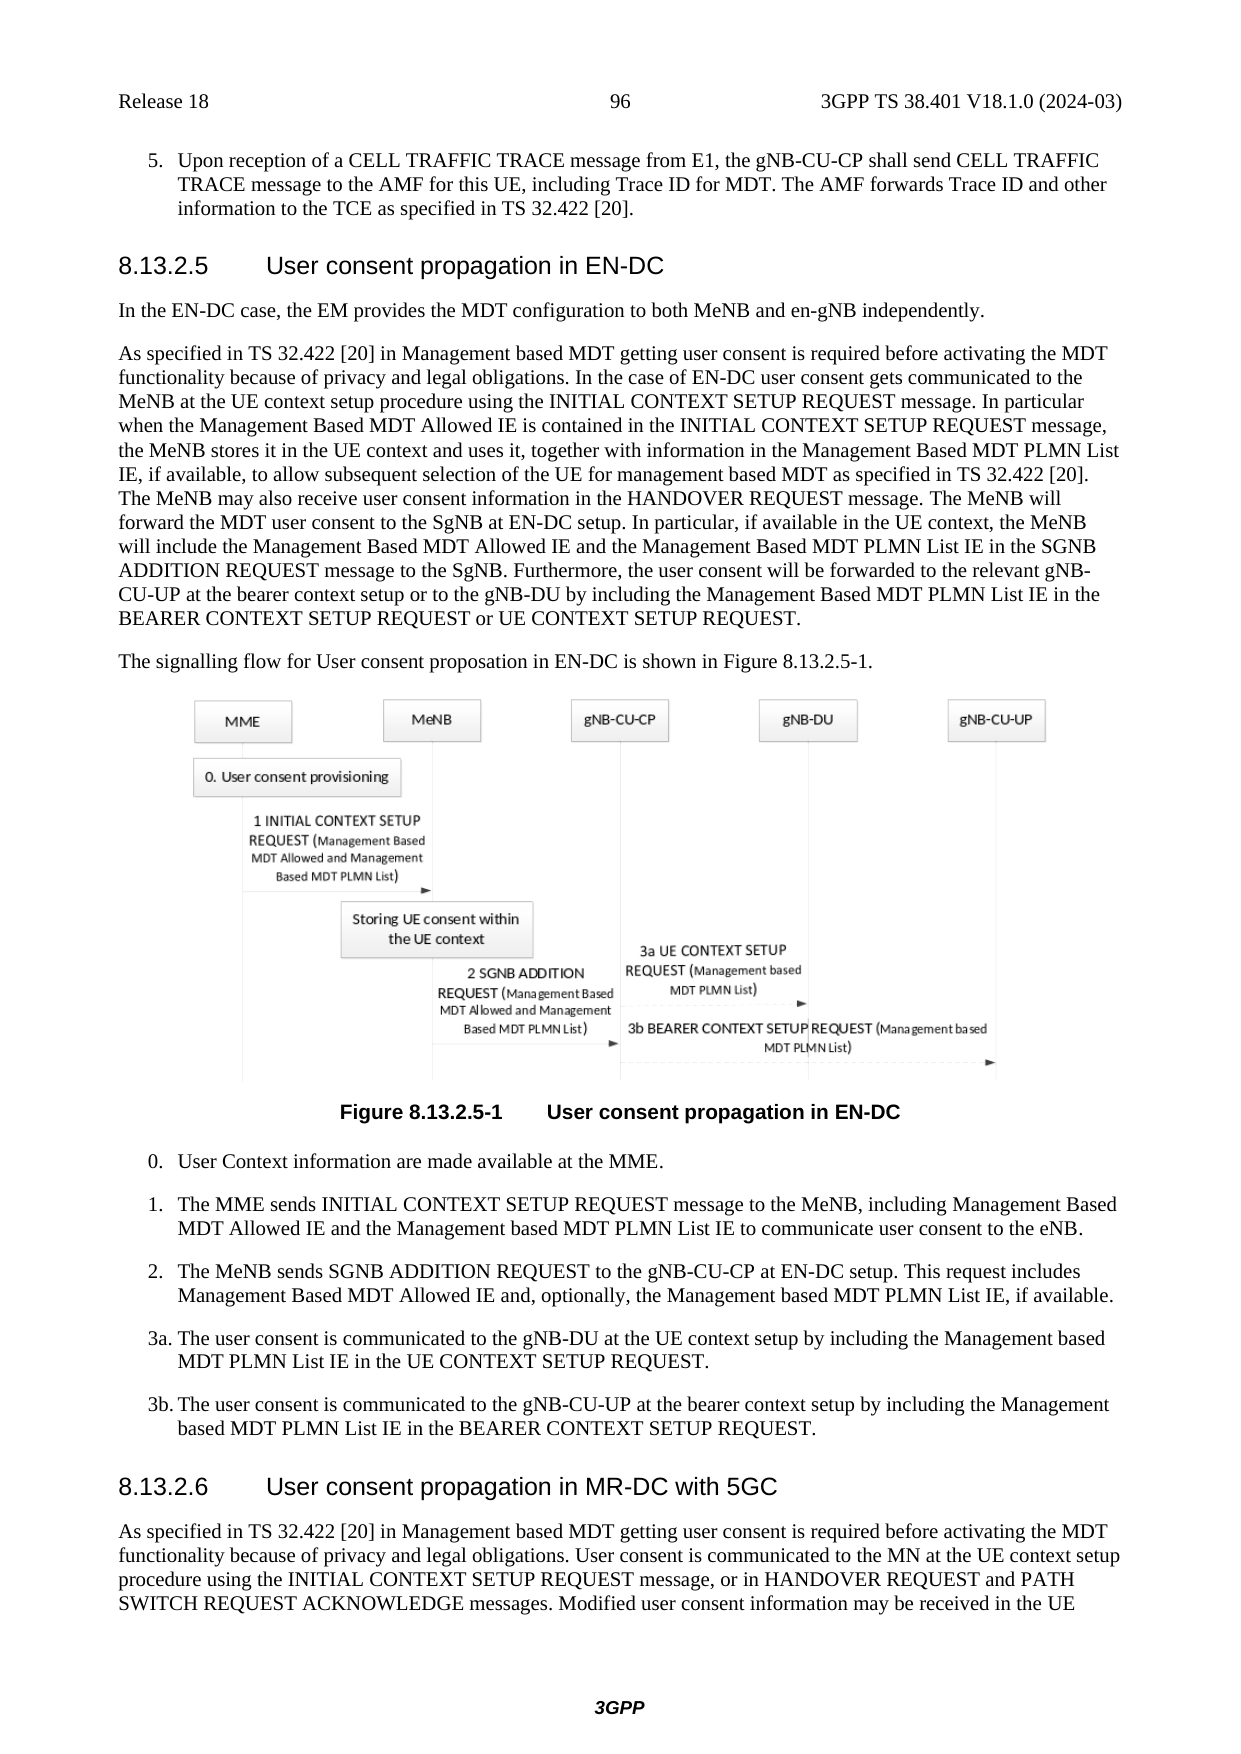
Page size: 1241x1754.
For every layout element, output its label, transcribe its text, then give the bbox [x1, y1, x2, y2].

text 1. The MME sends INITIAL CONTEXT SETUP REQUEST message to the MeNB, including Management Based MDT Allowed IE and the Management based MDT PLMN List IE to communicate user consent to the eNB. [148, 1192, 1122, 1240]
text 2. The MeNB sends SGNB ADDITION REQUEST to the gNB-CU-CP at EN-DC setup. This request includes Management Based MDT Allowed IE and, optionally, the Management based MDT PLMN List IE, if available. [148, 1258, 1122, 1307]
text 0. User Context information are made available at the MME. [148, 1149, 1122, 1173]
text 3a. The user consent is communicated to the gNB-DU at the UE context setup by including the Management based MDT PLMN List IE in the UE CONTEXT SETUP REQUEST. [148, 1325, 1122, 1373]
text 3b. The user consent is communicated to the gNB-CU-UP at the bearer context setup by including the Management based MDT PLMN List IE in the BEARER CONTEXT SETUP REQUEST. [148, 1392, 1122, 1440]
subtitle 8.13.2.6 User consent propagation in MR-DC with 5GC [118, 1472, 1122, 1500]
subtitle 8.13.2.5 User consent propagation in EN-DC [118, 251, 1122, 280]
text The signalling flow for User consent proposation in EN-DC is shown in Figure 8.13.2.5-1. [118, 649, 1122, 673]
text In the EN-DC case, the EM provides the MDT configuration to both MeNB and en-gNB independently. [118, 298, 1122, 322]
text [118, 1519, 1122, 1615]
text As specified in TS 32.422 [20] in Management based MDT getting user consent is required before activating the MDT functionality because of privacy and legal obligations. In the case of EN-DC user consent gets communicated to the MeNB at the UE context setup procedure using the INITIAL CONTEXT SETUP REQUEST message. In particular when the Management Based MDT Allowed IE is contained in the INITIAL CONTEXT SETUP REQUEST message, the MeNB stores it in the UE context and uses it, together with information in the Management Based MDT PLMN List IE, if available, to allow subsequent selection of the UE for management based MDT as specified in TS 32.422 [20]. The MeNB may also receive user consent information in the HANDOVER REQUEST message. The MeNB will forward the MDT user consent to the SgNB at EN-DC setup. In particular, if available in the UE context, the MeNB will include the Management Based MDT Allowed IE and the Management Based MDT PLMN List IE in the SGNB ADDITION REQUEST message to the SgNB. Furthermore, the user consent will be forwarded to the relevant gNB-CU-UP at the bearer context setup or to the gNB-DU by including the Management Based MDT PLMN List IE in the BEARER CONTEXT SETUP REQUEST or UE CONTEXT SETUP REQUEST. [118, 341, 1122, 630]
text 5. Upon reception of a CELL TRAFFIC TRACE message from E1, the gNB-CU-CP shall send CELL TRAFFIC TRACE message to the AMF for this UE, including Trace ID for MDT. The AMF forwards Trace ID and other information to the TCE as specified in TS 32.422 [20]. [148, 147, 1122, 220]
text Figure 8.13.2.5-1 User consent propagation in EN-DC [118, 1100, 1122, 1124]
